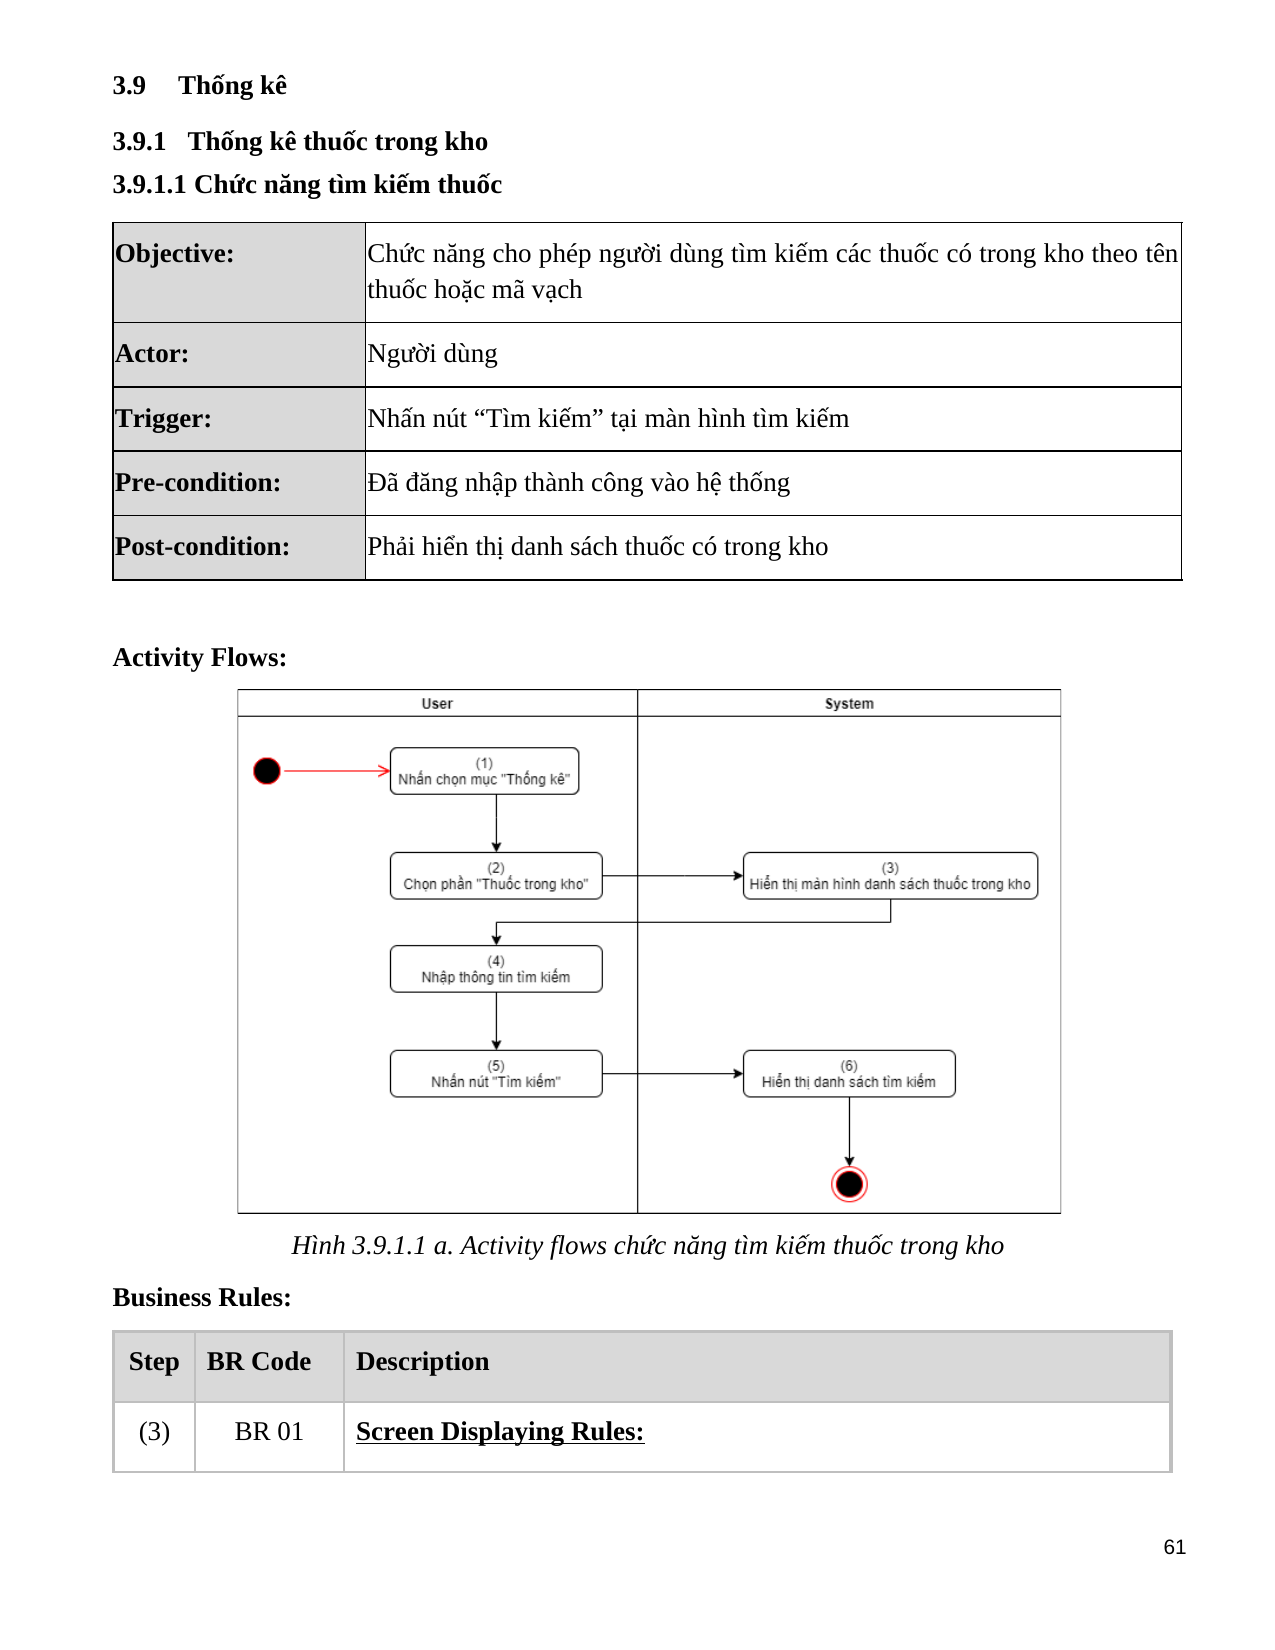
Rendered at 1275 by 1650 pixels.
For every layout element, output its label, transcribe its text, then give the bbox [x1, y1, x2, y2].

table_header Objective: [114, 223, 365, 322]
subtitle Thống kê [112, 69, 1186, 100]
table_cell Post-condition: [114, 516, 365, 579]
table_header Chức năng cho phép người dùng tìm kiếm các thuốc có trong kho theo tên thuốc hoặc mã vạch [366, 223, 1181, 322]
table_header Step [115, 1333, 194, 1401]
table_cell Người dùng [366, 323, 1181, 386]
table_cell (3) [115, 1403, 194, 1471]
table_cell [345, 1403, 1169, 1471]
table_cell Actor: [114, 323, 365, 386]
text Hình 3.9.1.1 a. Activity flows chức năng tìm kiếm thuốc trong kho [112, 1229, 1186, 1261]
text Activity Flows: [112, 641, 1186, 673]
table_cell Đã đăng nhập thành công vào hệ thống [366, 452, 1181, 515]
table_cell BR 01 [196, 1403, 343, 1471]
table_header Description [345, 1333, 1169, 1401]
picture [237, 689, 1062, 1214]
table_cell Trigger: [114, 388, 365, 450]
subtitle Chức năng tìm kiếm thuốc [112, 169, 1186, 200]
text Business Rules: [112, 1281, 1186, 1313]
table_cell Phải hiển thị danh sách thuốc có trong kho [366, 516, 1181, 579]
subtitle Thống kê thuốc trong kho [112, 125, 1186, 156]
table_cell Nhấn nút “Tìm kiếm” tại màn hình tìm kiếm [366, 388, 1181, 450]
table_header BR Code [196, 1333, 343, 1401]
table_cell Pre-condition: [114, 452, 365, 515]
